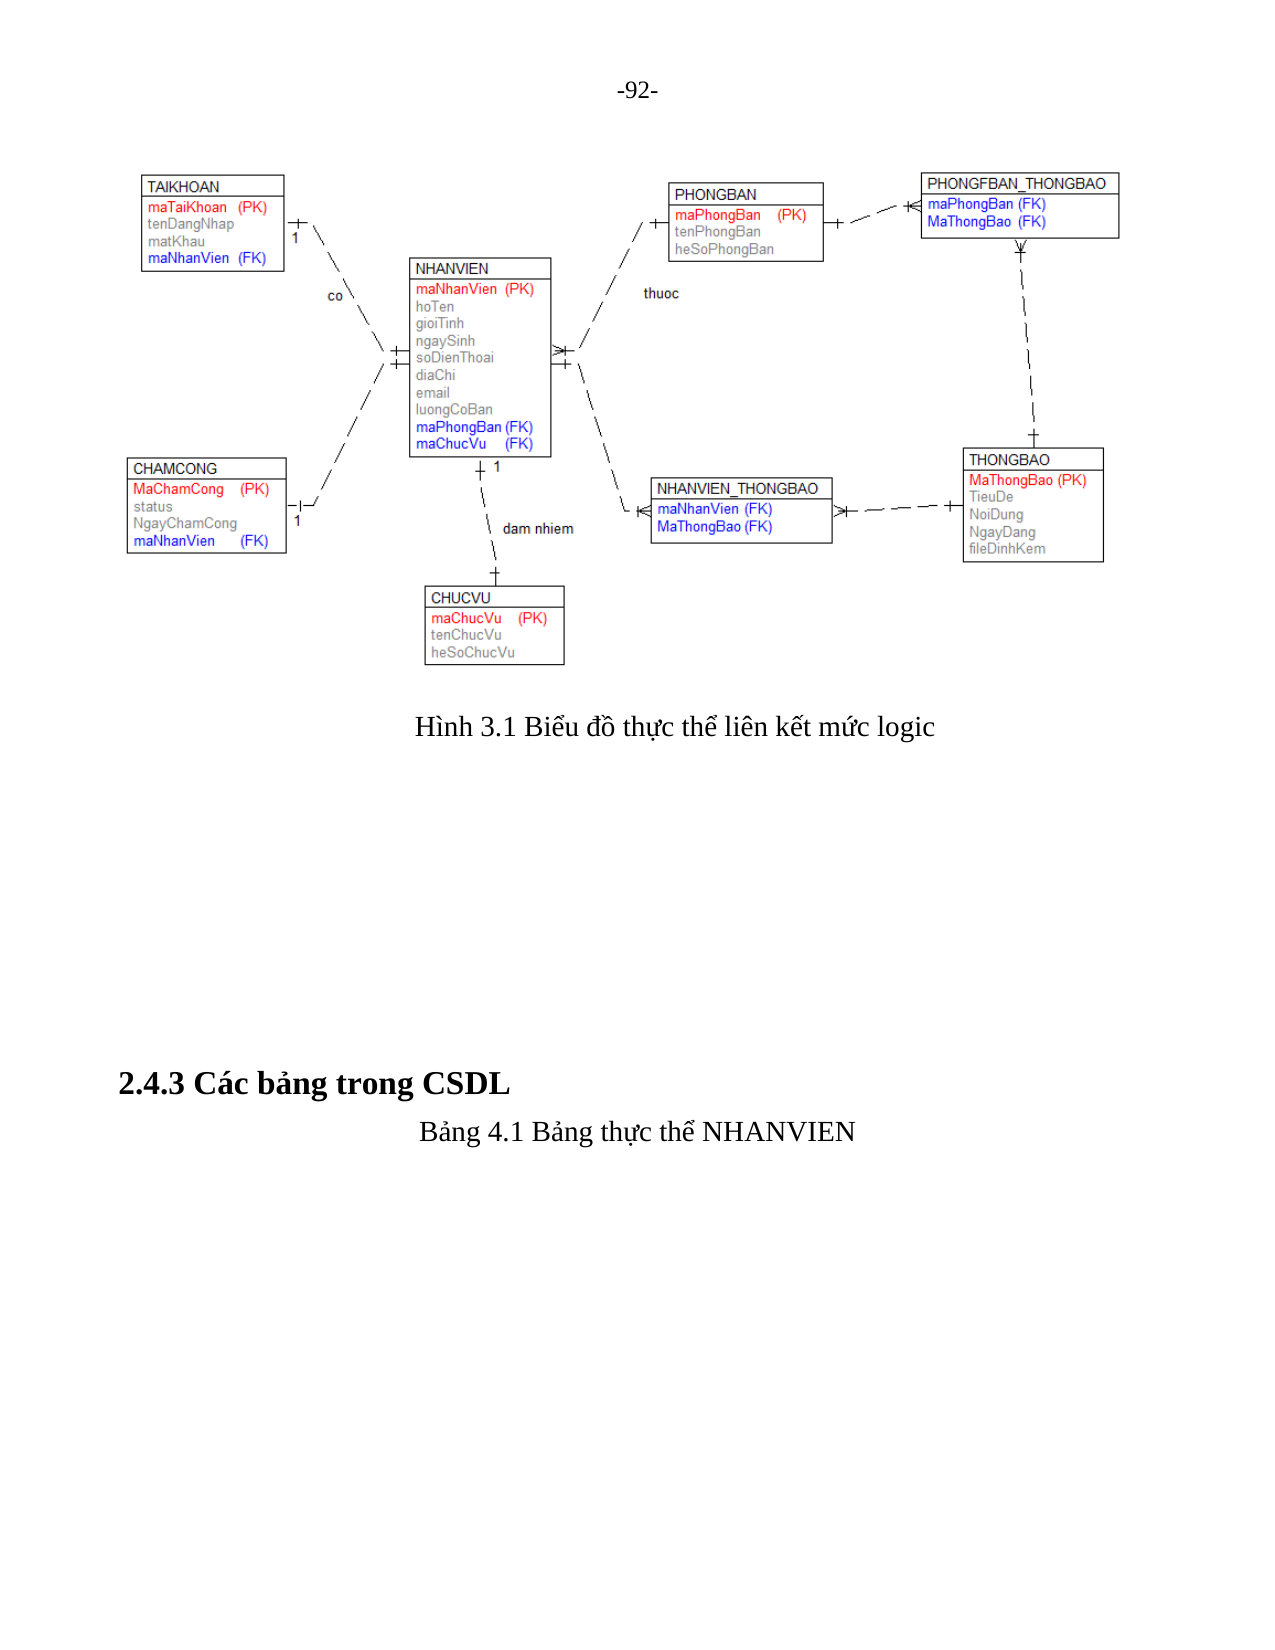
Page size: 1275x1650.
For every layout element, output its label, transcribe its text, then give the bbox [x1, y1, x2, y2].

subtitle 2.4.3 Các bảng trong CSDL [118, 1063, 1157, 1102]
text Hình 3.1 Biểu đồ thực thể liên kết mức logic [193, 709, 1157, 743]
picture [118, 147, 1157, 705]
text Bảng 4.1 Bảng thực thể NHANVIEN [118, 1114, 1157, 1147]
